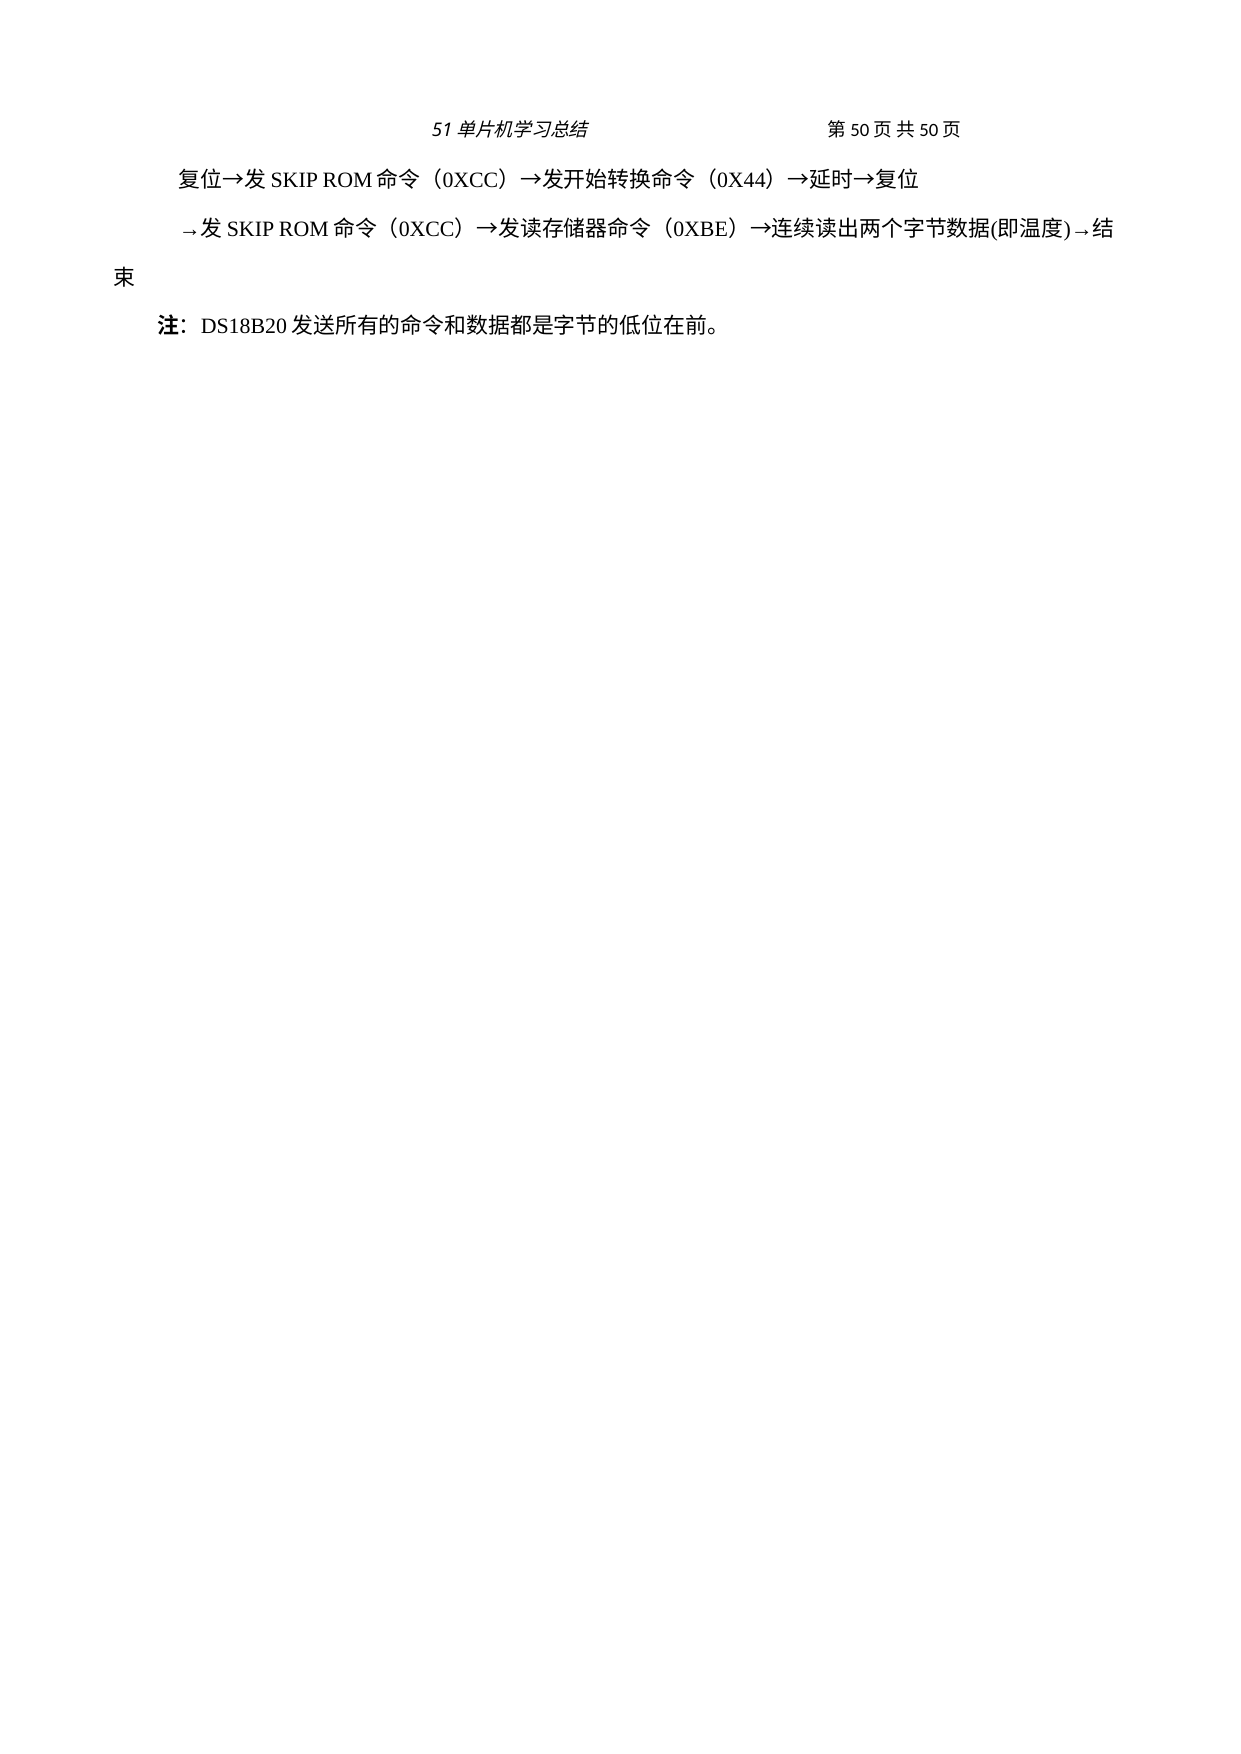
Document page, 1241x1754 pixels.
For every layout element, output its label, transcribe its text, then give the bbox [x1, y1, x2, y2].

list 注：DS18B20发送所有的命令和数据都是字节的低位在前。 [113, 307, 1127, 340]
list →发SKIP ROM命令（0XCC）→发读存储器命令（0XBE）→连续读出两个字节数据(即温度)→结束 [113, 210, 1127, 292]
list 复位→发SKIP ROM命令（0XCC）→发开始转换命令（0X44）→延时→复位 [113, 162, 1127, 194]
